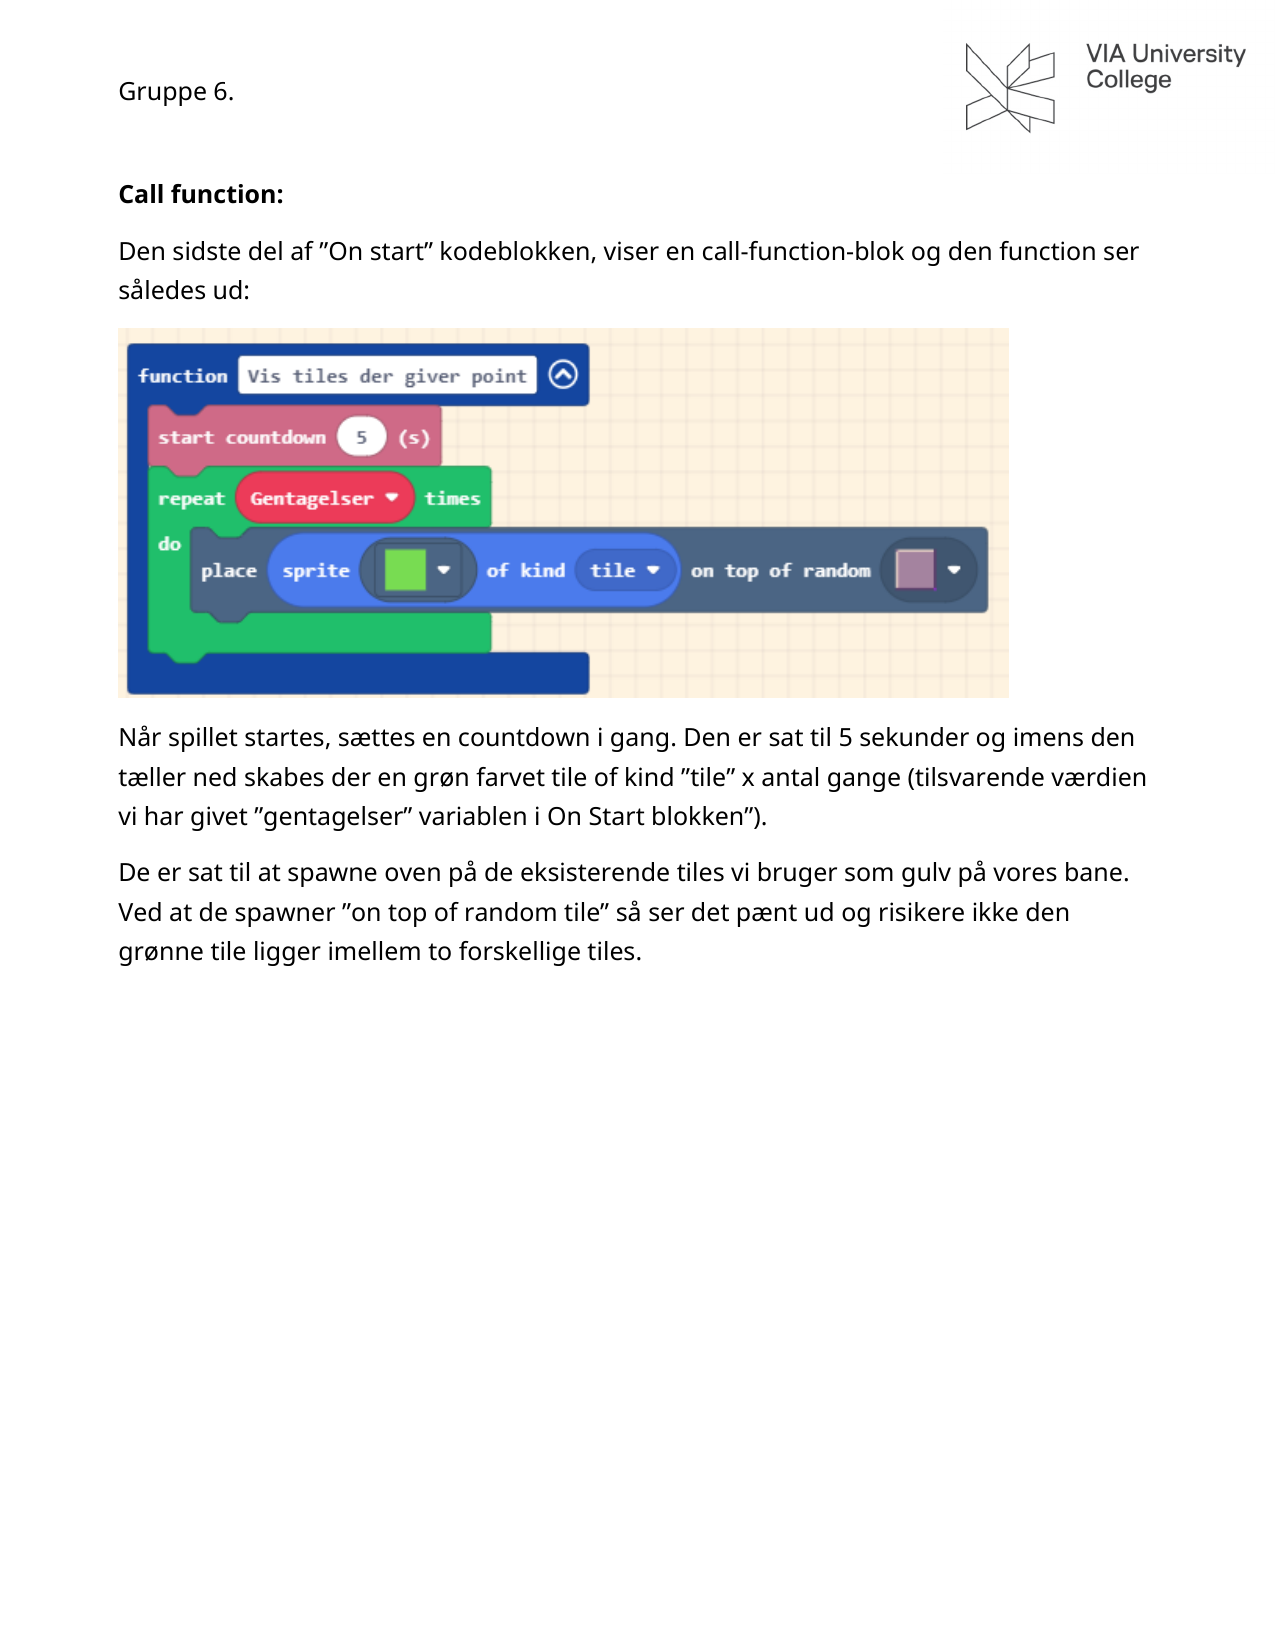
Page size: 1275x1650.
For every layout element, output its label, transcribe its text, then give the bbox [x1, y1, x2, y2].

text De er sat til at spawne oven på de eksisterende tiles vi bruger som gulv på vores bane. Ved at de spawner ”on top of random tile” så ser det pænt ud og risikere ikke den grønne tile ligger imellem to forskellige tiles. [118, 855, 1157, 968]
text Den sidste del af ”On start” kodeblokken, viser en call-function-blok og den function ser således ud: [118, 233, 1157, 307]
picture [942, 0, 1275, 174]
text Når spillet startes, sættes en countdown i gang. Den er sat til 5 sekunder og imens den tæller ned skabes der en grøn farvet tile of kind ”tile” x antal gange (tilsvarende værdien vi har givet ”gentagelser” variablen i On Start blokken”). [118, 720, 1157, 833]
picture [118, 328, 1009, 698]
text Call function: [118, 177, 1157, 211]
